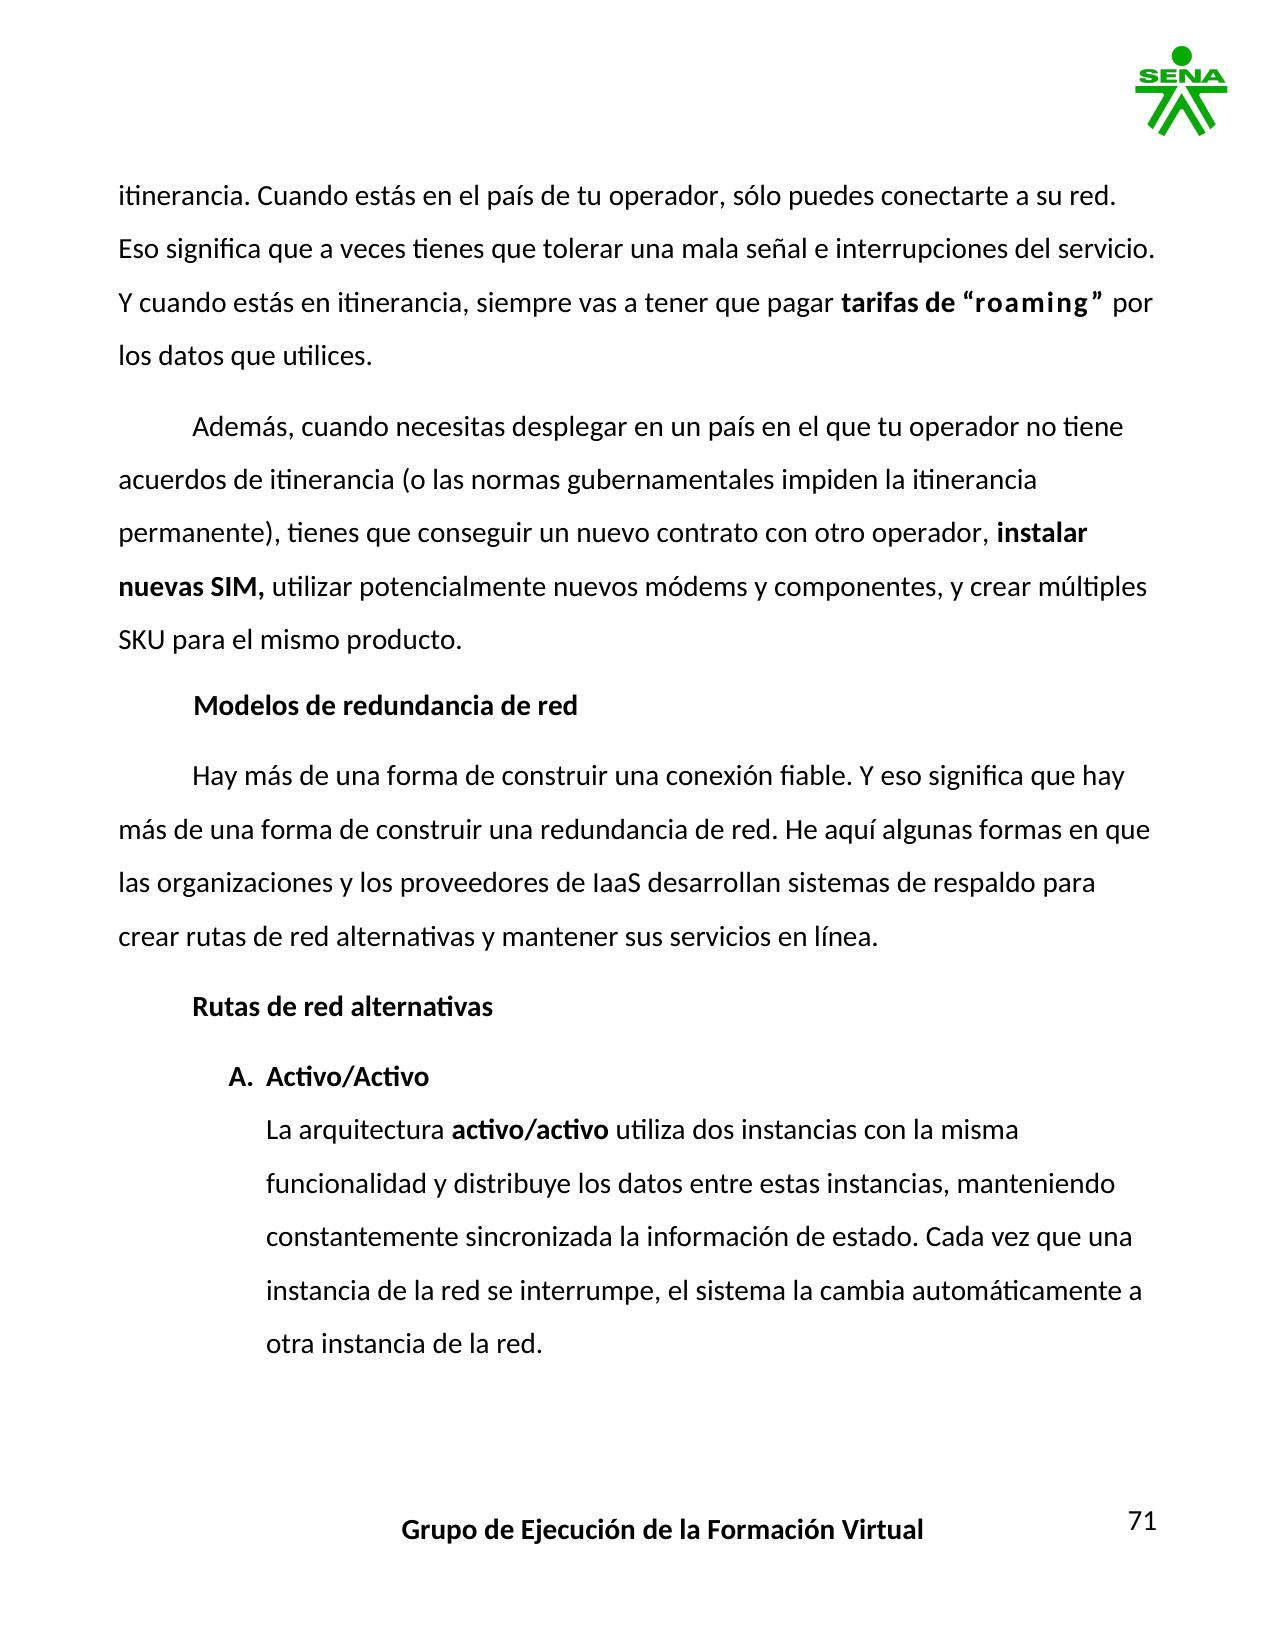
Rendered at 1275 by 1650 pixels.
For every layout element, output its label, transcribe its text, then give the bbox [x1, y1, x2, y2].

text Rutas de red alternativas [118, 988, 1157, 1023]
text Además, cuando necesitas desplegar en un país en el que tu operador no tiene acuerdos de itinerancia (o las normas gubernamentales impiden la itinerancia permanente), tienes que conseguir un nuevo contrato con otro operador, instalar nuevas SIM, utilizar potencialmente nuevos módems y componentes, y crear múltiples SKU para el mismo producto. [118, 408, 1157, 657]
list Activo/Activo [228, 1058, 1157, 1093]
list La arquitectura activo/activo utiliza dos instancias con la misma funcionalidad y distribuye los datos entre estas instancias, manteniendo constantemente sincronizada la información de estado. Cada vez que una instancia de la red se interrumpe, el sistema la cambia automáticamente a otra instancia de la red. [266, 1111, 1157, 1361]
picture [1135, 46, 1228, 136]
list Modelos de redundancia de red [193, 687, 1157, 723]
text Hay más de una forma de construir una conexión fiable. Y eso significa que hay más de una forma de construir una redundancia de red. He aquí algunas formas en que las organizaciones y los proveedores de IaaS desarrollan sistemas de respaldo para crear rutas de red alternativas y mantener sus servicios en línea. [118, 757, 1157, 953]
